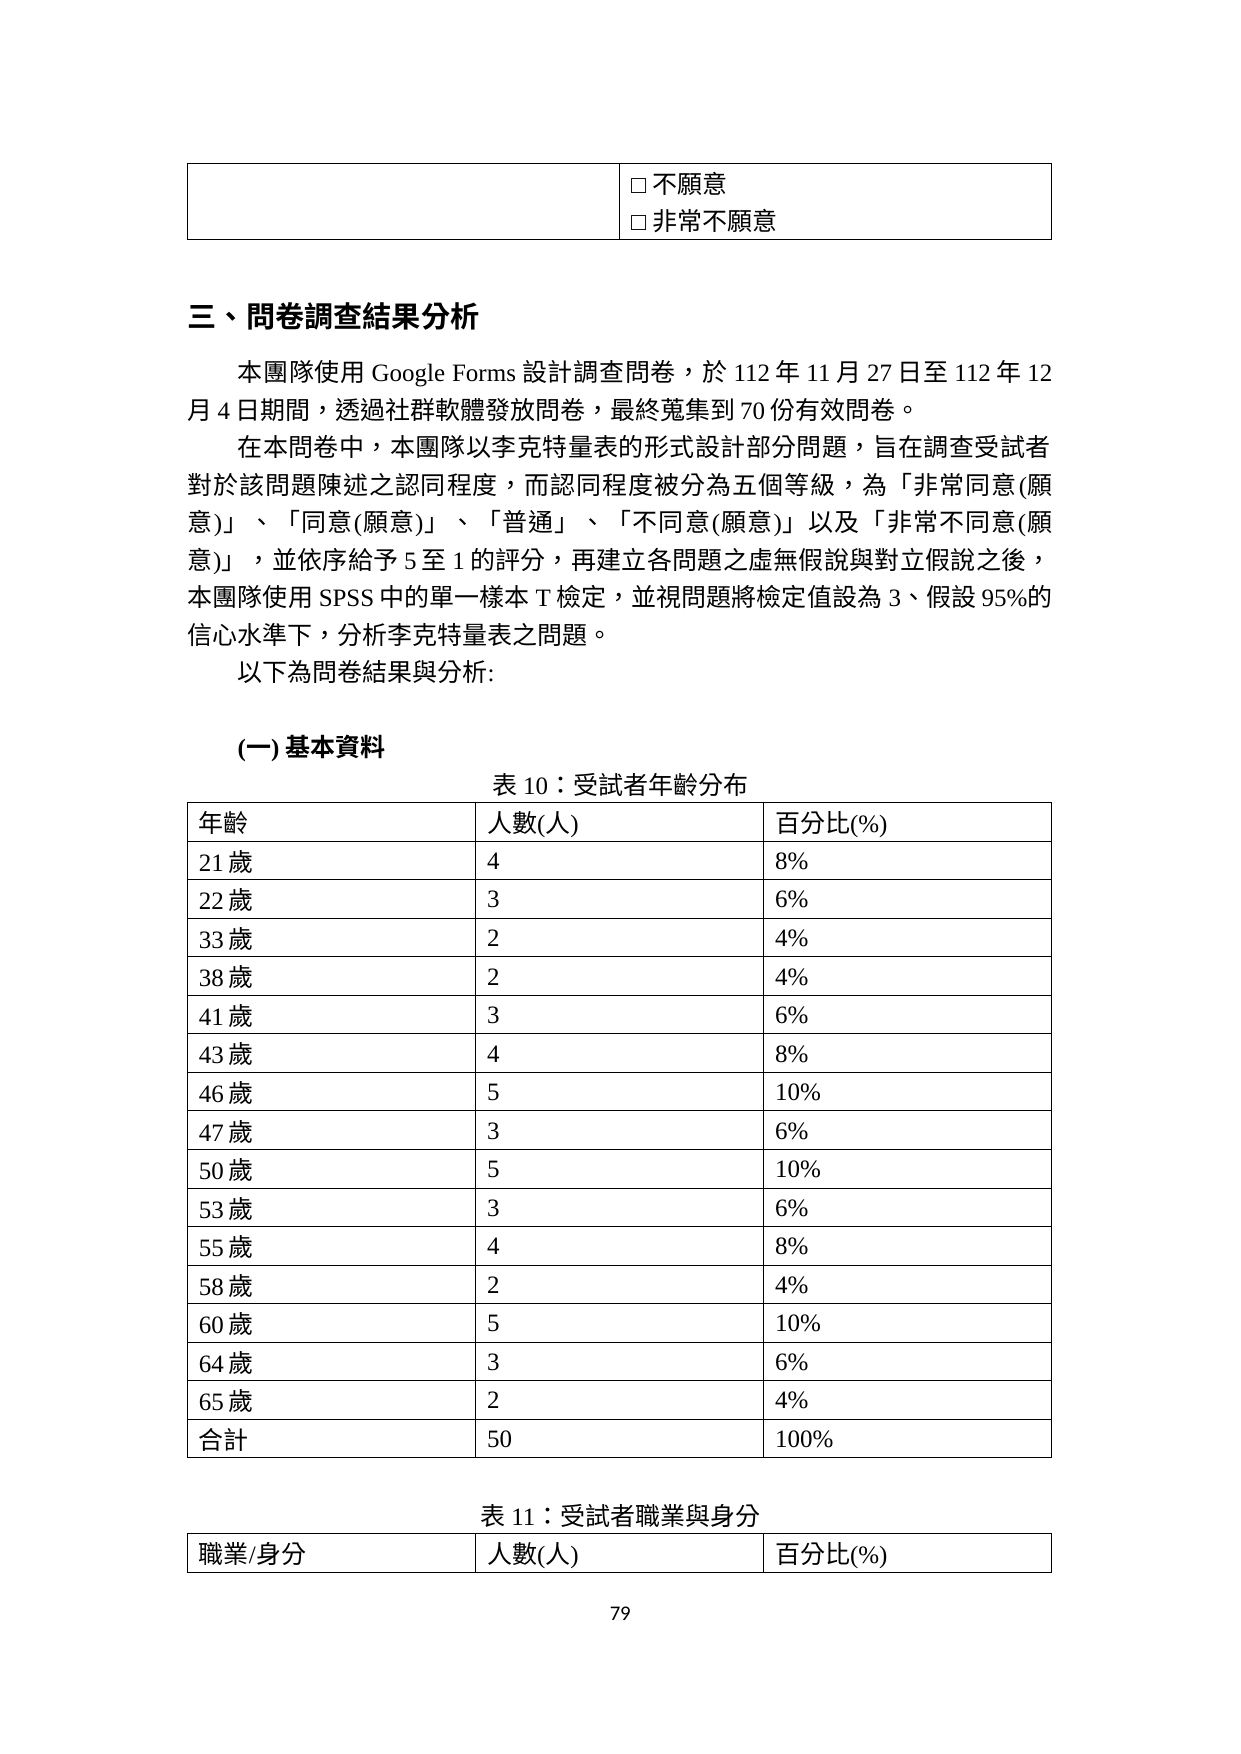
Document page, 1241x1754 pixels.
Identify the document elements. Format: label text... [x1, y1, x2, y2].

table_cell 55歲 [188, 1227, 475, 1264]
text 在本問卷中，本團隊以李克特量表的形式設計部分問題，旨在調查受試者對於該問題陳述之認同程度，而認同程度被分為五個等級，為「非常同意(願意)」、「同意(願意)」、「普通」、「不同意(願意)」以及「非常不同意(願意)」，並依序給予5至1的評分，再建立各問題之虛無假說與對立假說之後，本團隊使用SPSS中的單一樣本T檢定，並視問題將檢定值設為3、假設95%的信心水準下，分析李克特量表之問題。 [187, 427, 1053, 652]
table_header 人數(人) [476, 803, 763, 841]
table_cell 100% [764, 1420, 1051, 1457]
table_cell 64歲 [188, 1343, 475, 1380]
table_cell 8% [764, 1034, 1051, 1072]
table_cell 58歲 [188, 1266, 475, 1303]
table_cell 3 [476, 996, 763, 1033]
table_cell 33歲 [188, 919, 475, 956]
table_cell 21歲 [188, 842, 475, 879]
table_cell 6% [764, 996, 1051, 1033]
table_cell 3 [476, 1111, 763, 1149]
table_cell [188, 164, 619, 238]
table_cell 8% [764, 1227, 1051, 1264]
table_cell 47歲 [188, 1111, 475, 1149]
table_cell 50歲 [188, 1150, 475, 1187]
table_cell 4% [764, 919, 1051, 956]
table_cell 46歲 [188, 1073, 475, 1110]
table_cell 4% [764, 1266, 1051, 1303]
table_cell 43歲 [188, 1034, 475, 1072]
table_cell 38歲 [188, 957, 475, 995]
table_cell 4 [476, 1034, 763, 1072]
table_cell 10% [764, 1304, 1051, 1342]
table_cell 65歲 [188, 1381, 475, 1419]
table_cell 22歲 [188, 880, 475, 918]
table_cell 5 [476, 1073, 763, 1110]
table_cell 3 [476, 880, 763, 918]
table_header 百分比(%) [764, 803, 1051, 841]
text 以下為問卷結果與分析: [187, 652, 1053, 689]
text 三、問卷調查結果分析 [187, 277, 1053, 352]
table_cell 8% [764, 842, 1051, 879]
table_cell 6% [764, 1189, 1051, 1226]
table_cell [620, 164, 1051, 238]
table_cell 2 [476, 1381, 763, 1419]
table_cell 4 [476, 1227, 763, 1264]
table_cell 4 [476, 842, 763, 879]
table_cell 2 [476, 919, 763, 956]
table_cell 41歲 [188, 996, 475, 1033]
table_cell 5 [476, 1150, 763, 1187]
table_header 年齡 [188, 803, 475, 841]
table_cell 4% [764, 957, 1051, 995]
table_cell 4% [764, 1381, 1051, 1419]
table_cell 合計 [188, 1420, 475, 1457]
text 本團隊使用Google Forms設計調查問卷，於112年11月27日至112年12月4日期間，透過社群軟體發放問卷，最終蒐集到70份有效問卷。 [187, 352, 1053, 427]
table_cell 53歲 [188, 1189, 475, 1226]
table_header 百分比(%) [764, 1534, 1051, 1572]
table_cell 6% [764, 880, 1051, 918]
table_cell 6% [764, 1343, 1051, 1380]
text 表 10：受試者年齡分布 [187, 764, 1053, 802]
table_cell 6% [764, 1111, 1051, 1149]
table_cell 3 [476, 1189, 763, 1226]
table_cell 50 [476, 1420, 763, 1457]
table_cell 2 [476, 1266, 763, 1303]
table_cell 5 [476, 1304, 763, 1342]
table_cell 10% [764, 1073, 1051, 1110]
table_cell 2 [476, 957, 763, 995]
table_header 人數(人) [476, 1534, 763, 1572]
table_header 職業/身分 [188, 1534, 475, 1572]
table_cell 10% [764, 1150, 1051, 1187]
text (一) 基本資料 [187, 727, 1053, 764]
table_cell 60歲 [188, 1304, 475, 1342]
table_cell 3 [476, 1343, 763, 1380]
text 表 11：受試者職業與身分 [187, 1496, 1053, 1533]
